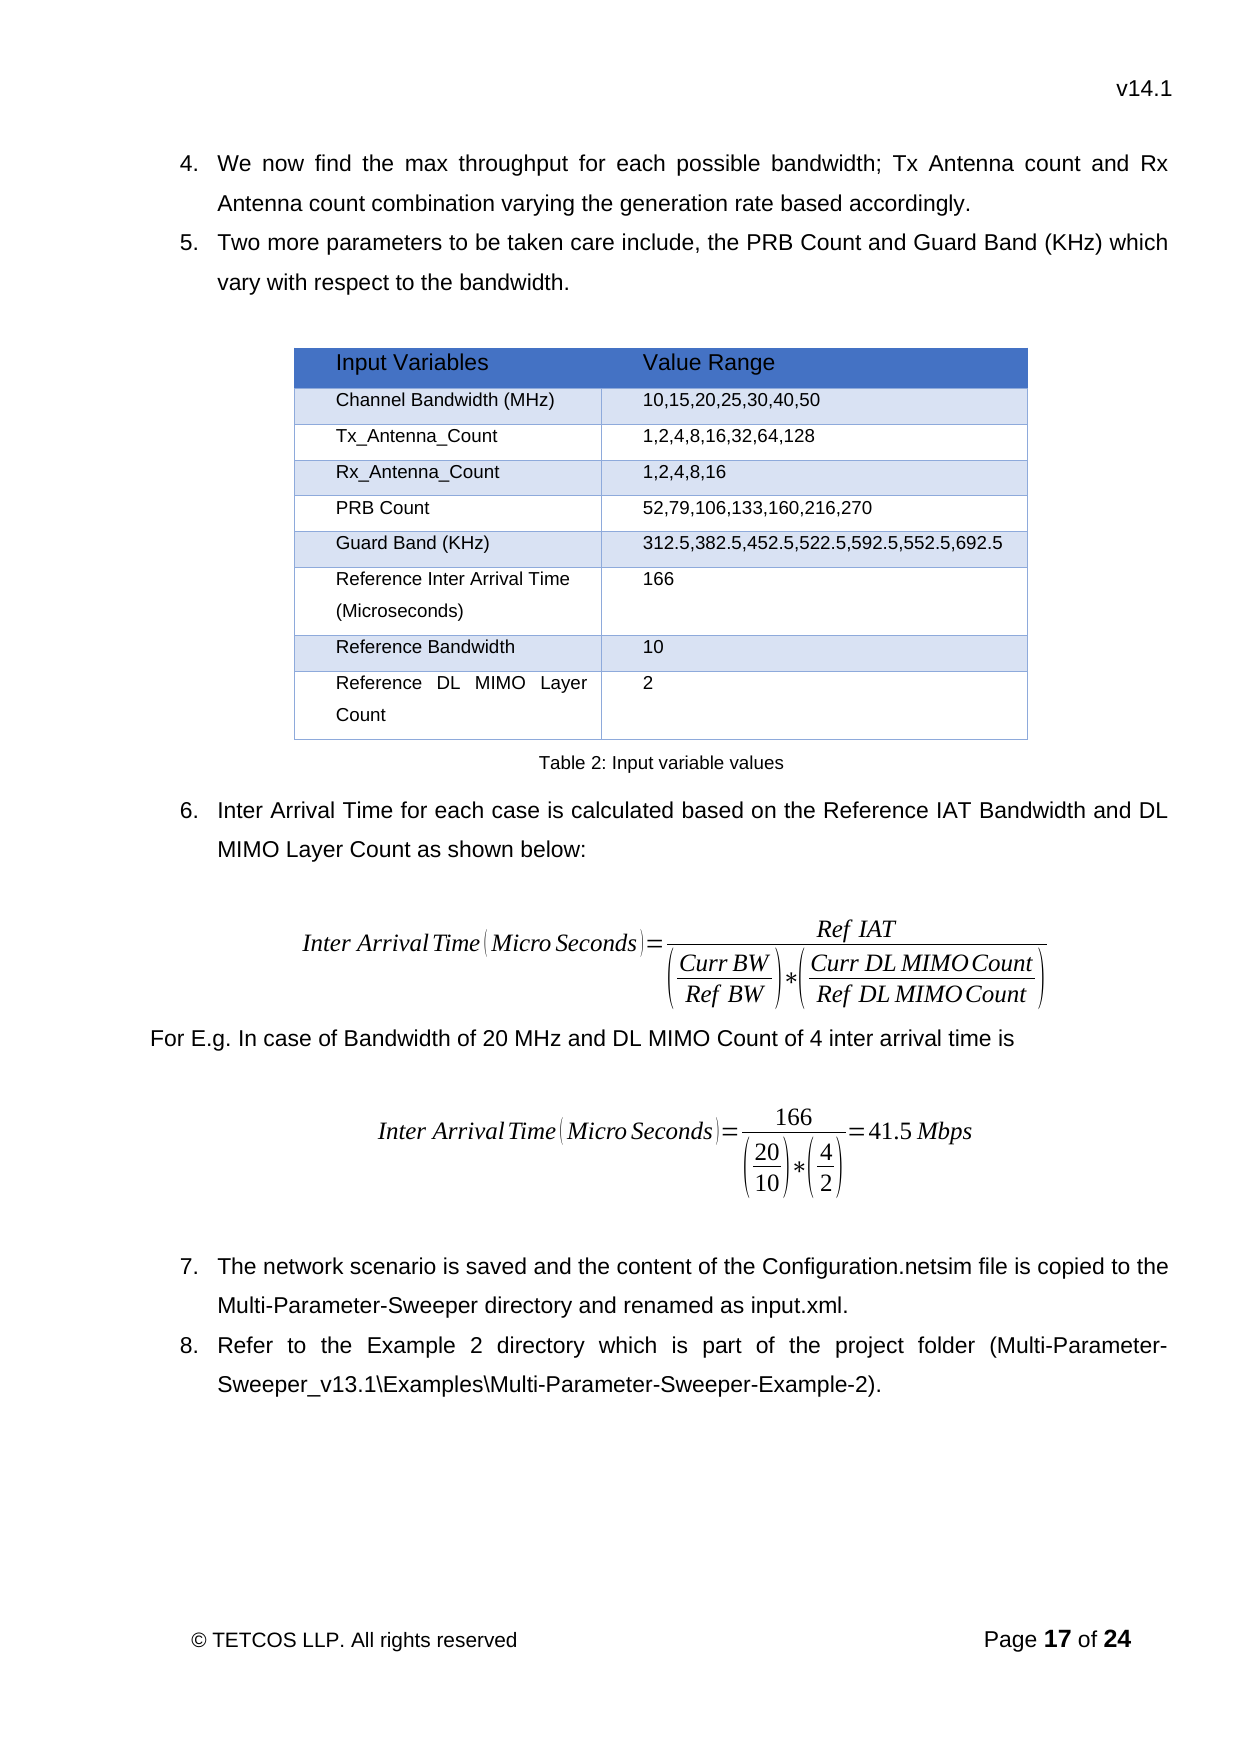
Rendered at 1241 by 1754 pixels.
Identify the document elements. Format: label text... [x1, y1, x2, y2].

table_cell PRB Count [295, 496, 601, 531]
table_cell 166 [602, 568, 1027, 635]
text For E.g. In case of Bandwidth of 20 MHz and DL MIMO Count of 4 inter arrival time is [150, 1025, 1169, 1051]
list Refer to the Example 2 directory which is part of the project folder (Multi-Parameter-Sweeper_v13.1\Examples\Multi-Parameter-Sweeper-Example-2). [179, 1332, 1169, 1397]
table_cell 1,2,4,8,16,32,64,128 [602, 425, 1027, 460]
table_cell Guard Band (KHz) [295, 532, 601, 567]
list We now find the max throughput for each possible bandwidth; Tx Antenna count and Rx Antenna count combination varying the generation rate based accordingly. [179, 150, 1169, 216]
table_header Value Range [602, 349, 1027, 388]
table_cell 1,2,4,8,16 [602, 461, 1027, 495]
table_cell 2 [602, 672, 1027, 739]
table_cell 10 [602, 636, 1027, 671]
list Two more parameters to be taken care include, the PRB Count and Guard Band (KHz) which vary with respect to the bandwidth. [179, 229, 1169, 295]
list The network scenario is saved and the content of the Configuration.netsim file is copied to the Multi-Parameter-Sweeper directory and renamed as input.xml. [179, 1253, 1169, 1318]
table_header Input Variables [295, 349, 601, 388]
table_cell 52,79,106,133,160,216,270 [602, 496, 1027, 531]
table_cell Tx_Antenna_Count [295, 425, 601, 460]
table_cell 10,15,20,25,30,40,50 [602, 389, 1027, 424]
list Inter Arrival Time for each case is calculated based on the Reference IAT Bandwidth and DL MIMO Layer Count as shown below: [179, 797, 1169, 863]
table_cell 312.5,382.5,452.5,522.5,592.5,552.5,692.5 [602, 532, 1027, 567]
table_cell Rx_Antenna_Count [295, 461, 601, 495]
table_cell Reference DL MIMO Layer Count [295, 672, 601, 739]
text Table 2: Input variable values [150, 752, 1172, 774]
table_cell Reference Bandwidth [295, 636, 601, 671]
table_cell Channel Bandwidth (MHz) [295, 389, 601, 424]
table_cell Reference Inter Arrival Time (Microseconds) [295, 568, 601, 635]
